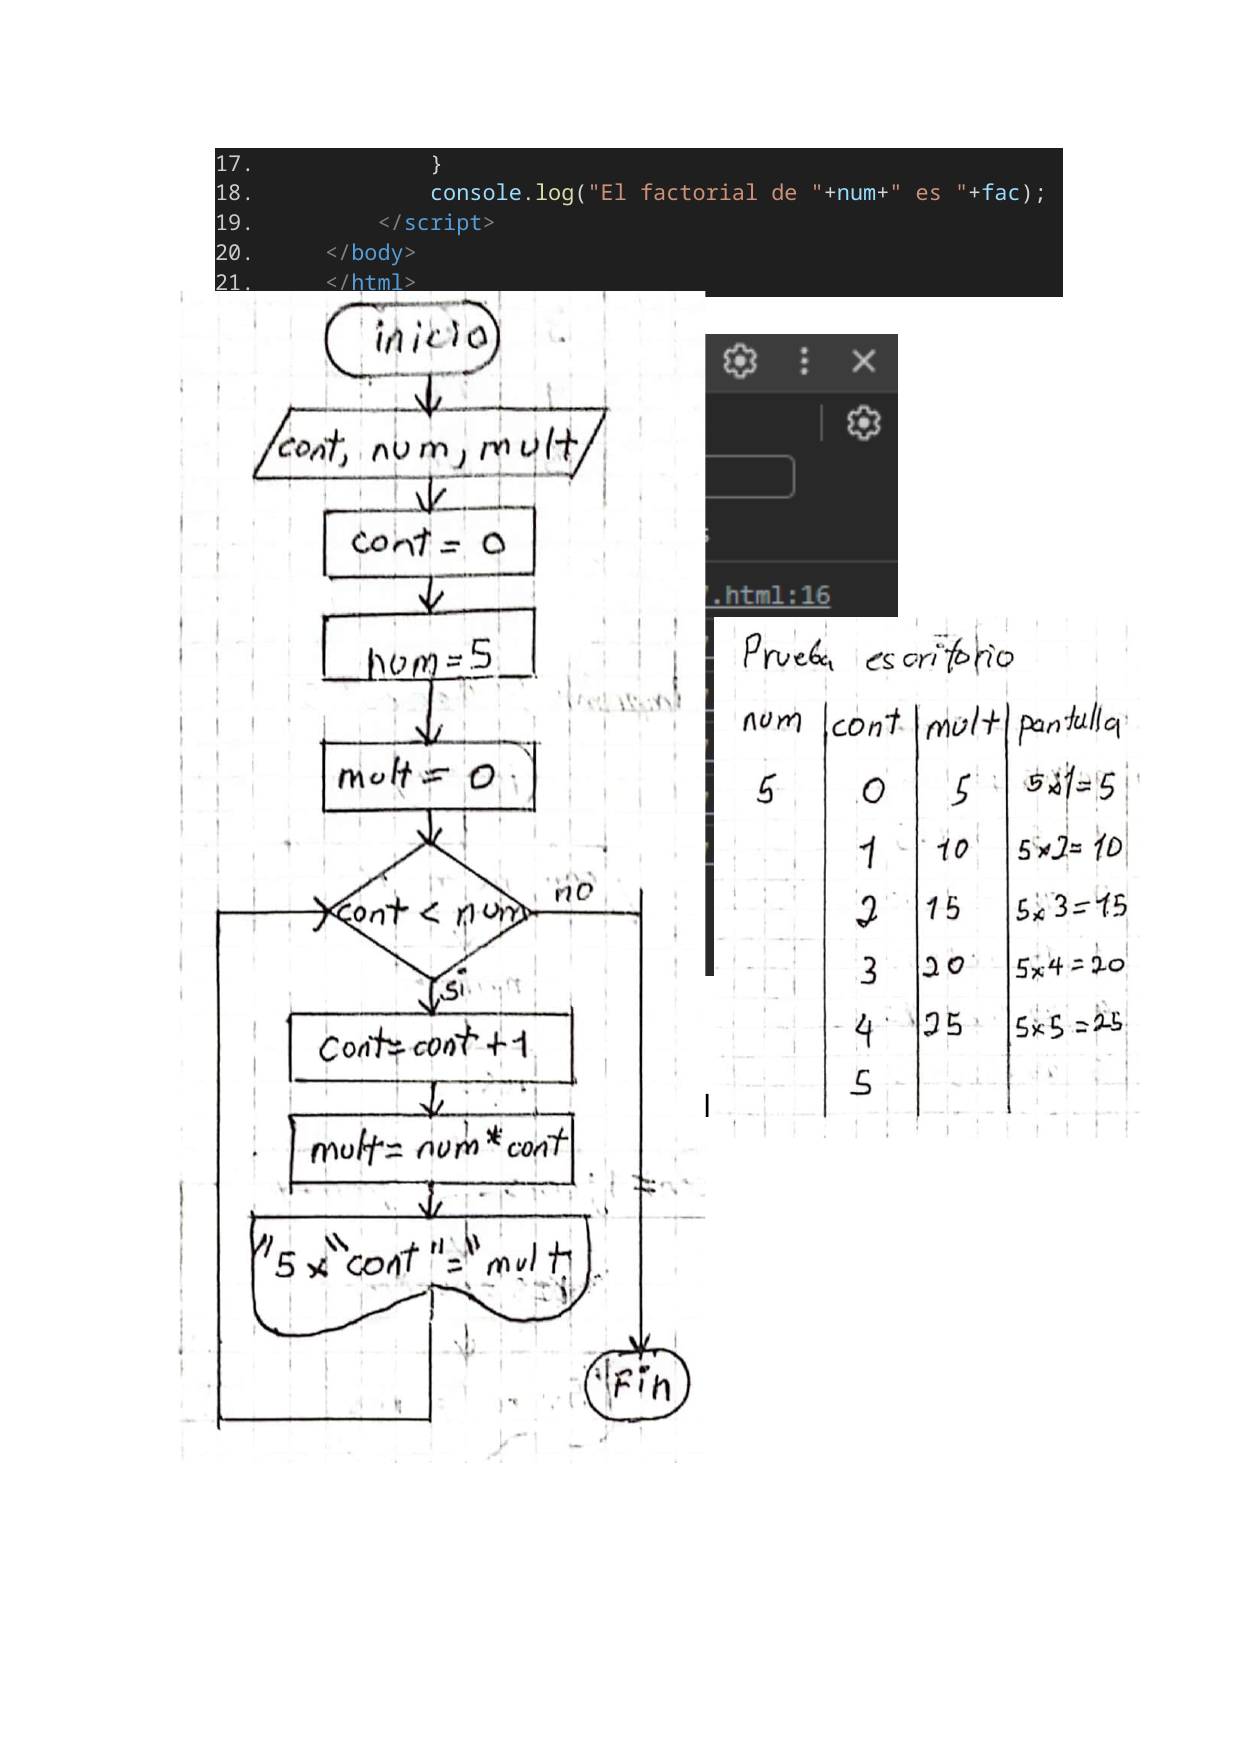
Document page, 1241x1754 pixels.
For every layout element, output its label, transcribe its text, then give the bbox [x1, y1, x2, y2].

list console.log("El factorial de "+num+" es "+fac); [215, 177, 1063, 207]
list </body> [215, 237, 1063, 267]
list } [215, 148, 1063, 177]
picture [177, 291, 1140, 1463]
list </html> [215, 267, 1063, 297]
text 18). Realice una tabla de multiplicar del 5 la cual imprima los resultados [706, 1085, 1063, 1169]
list </script> [215, 207, 1063, 237]
